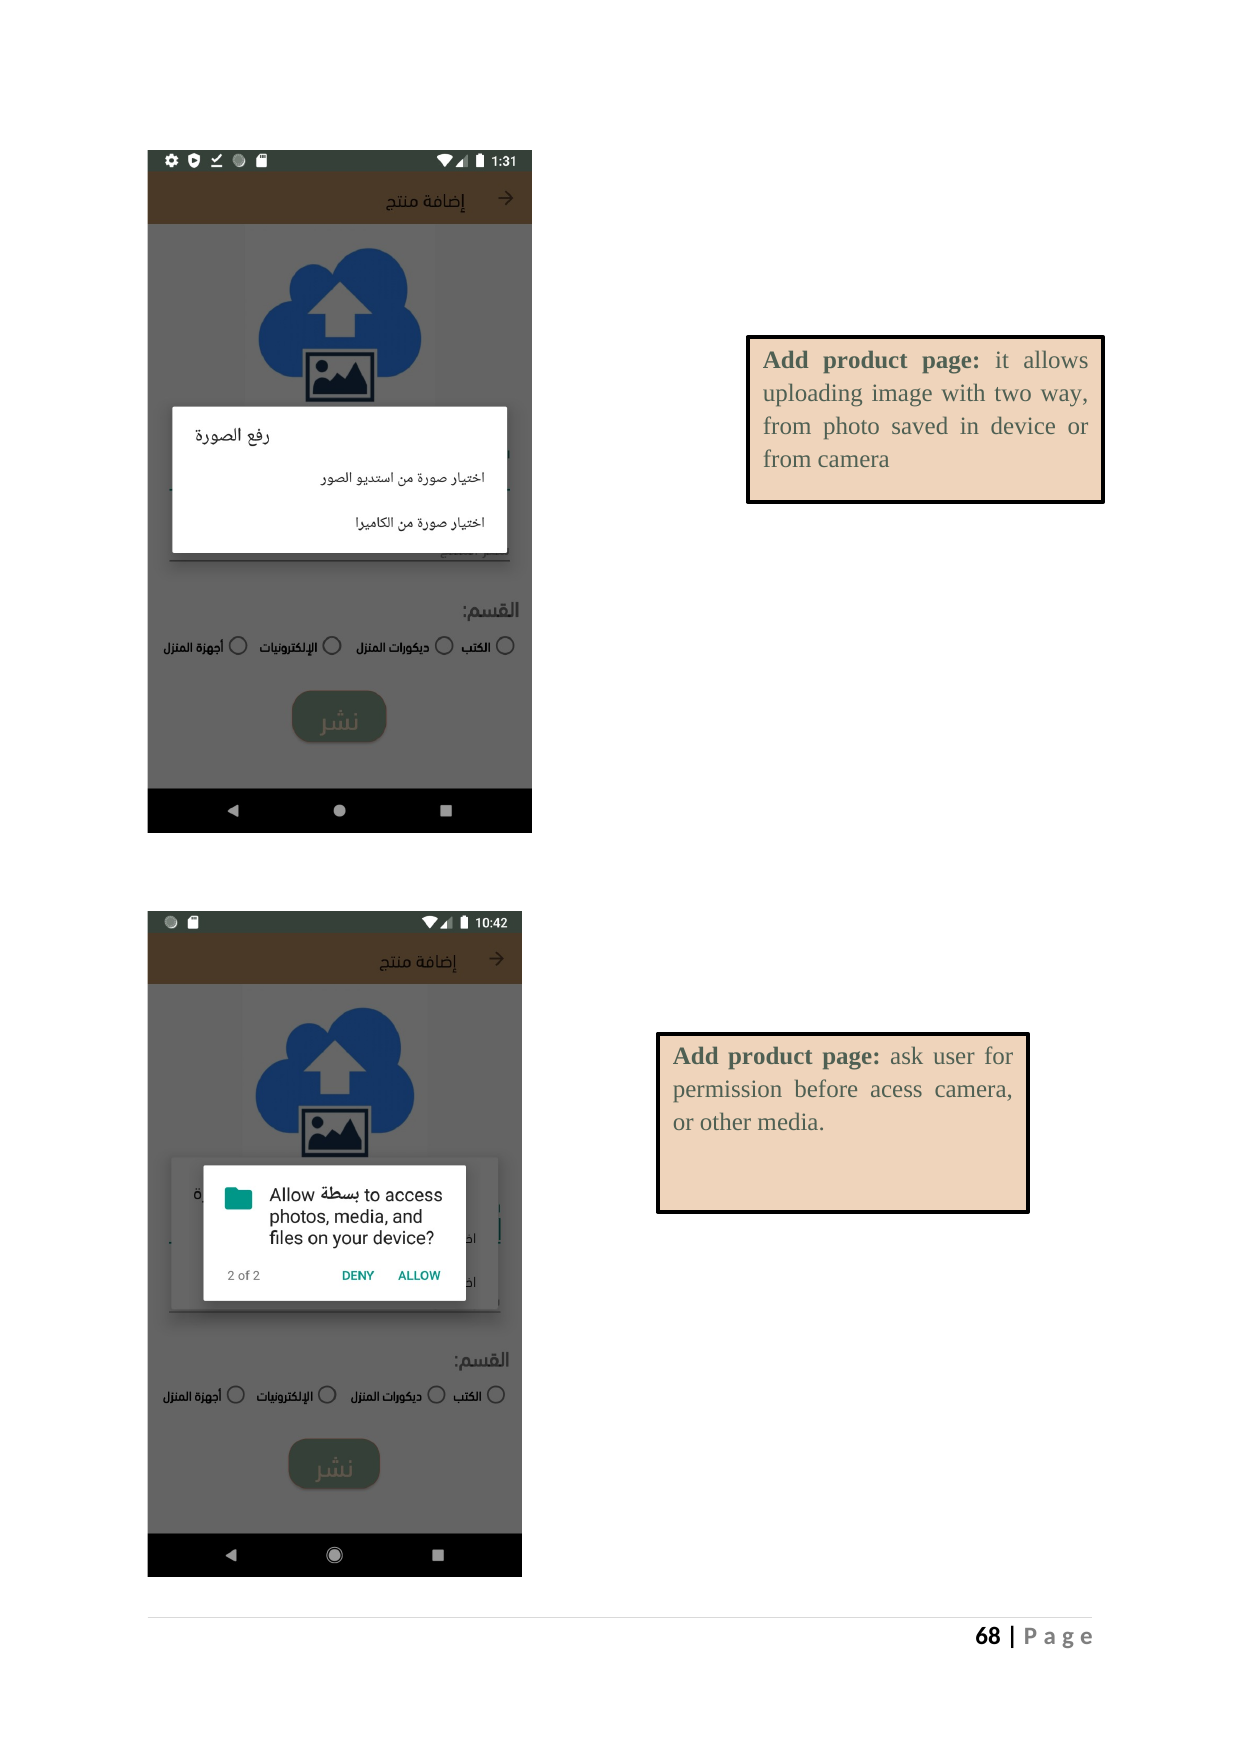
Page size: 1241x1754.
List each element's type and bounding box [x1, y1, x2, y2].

picture [147, 150, 532, 833]
picture [147, 911, 522, 1577]
